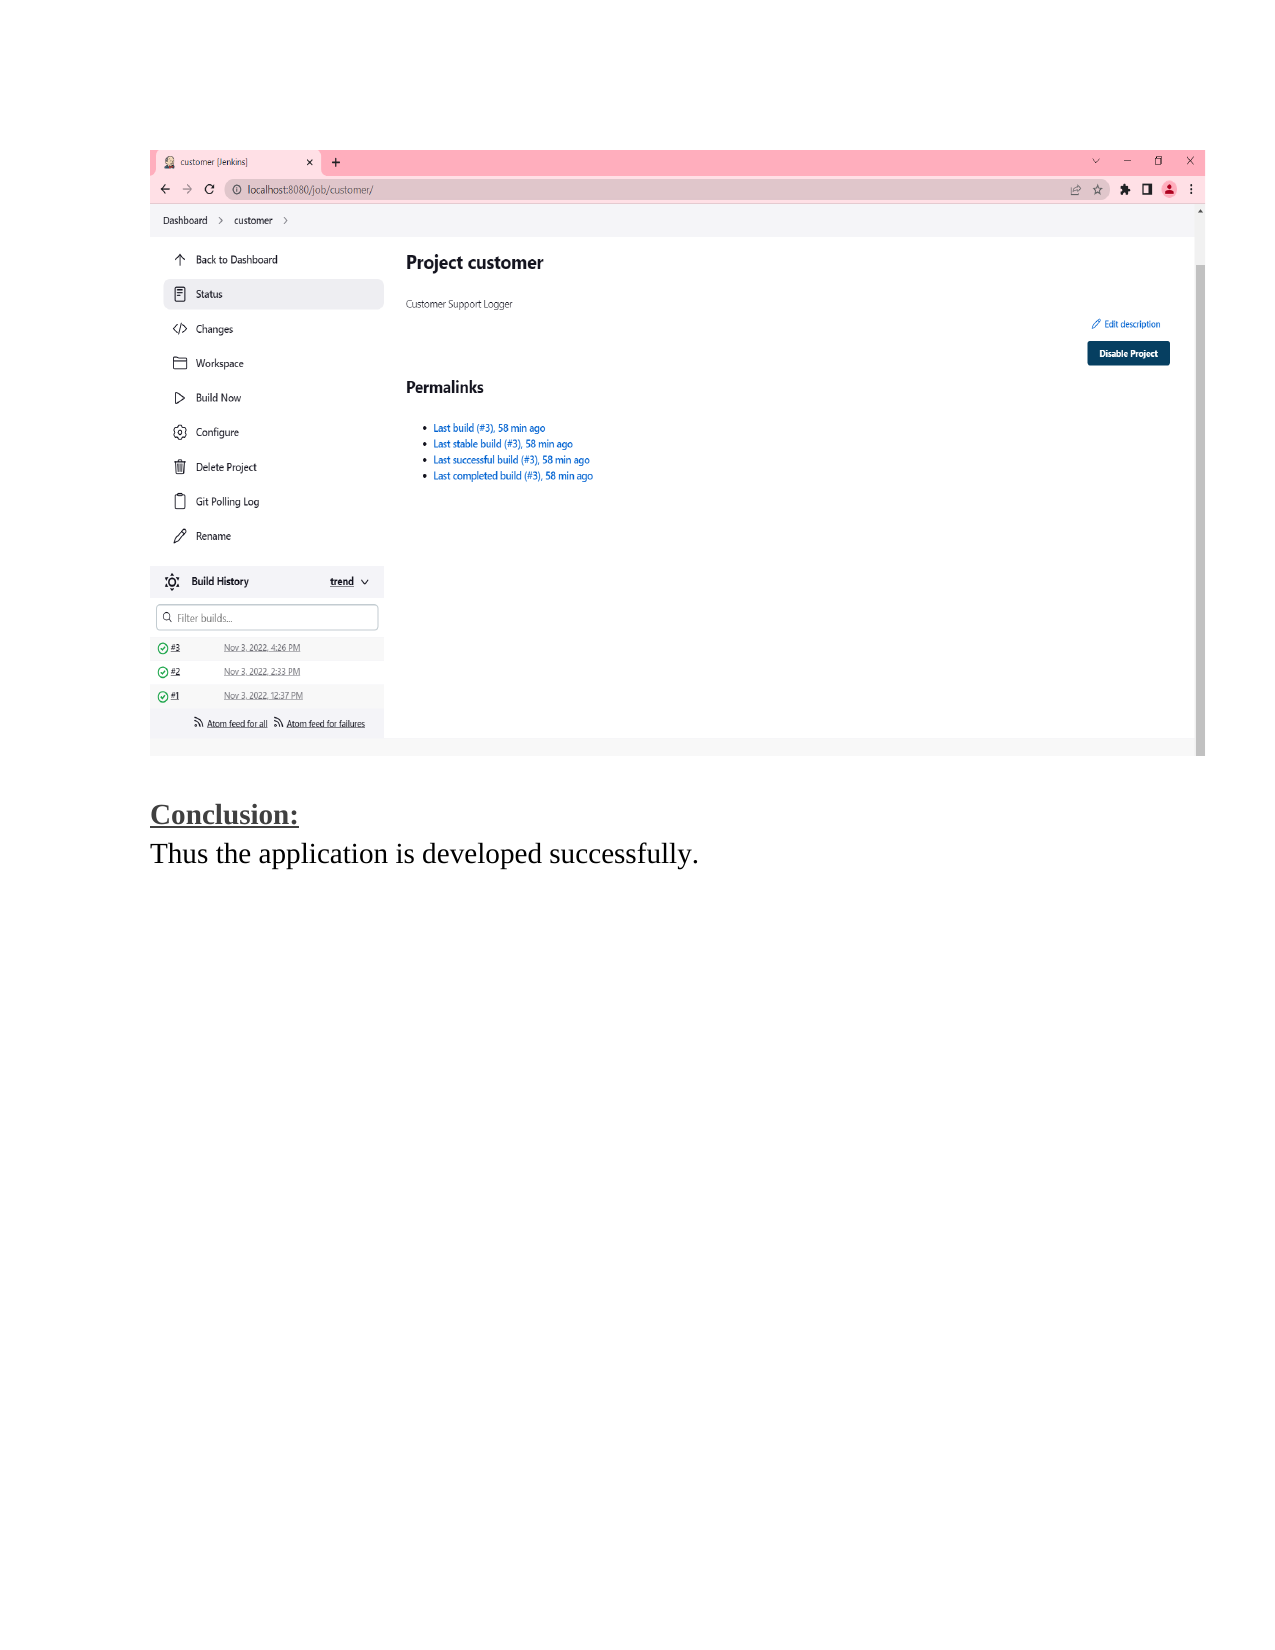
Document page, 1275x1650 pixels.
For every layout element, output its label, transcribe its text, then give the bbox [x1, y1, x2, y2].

text Conclusion: [150, 797, 1125, 831]
picture [150, 150, 1206, 756]
text Thus the application is developed successfully. [150, 836, 1125, 869]
